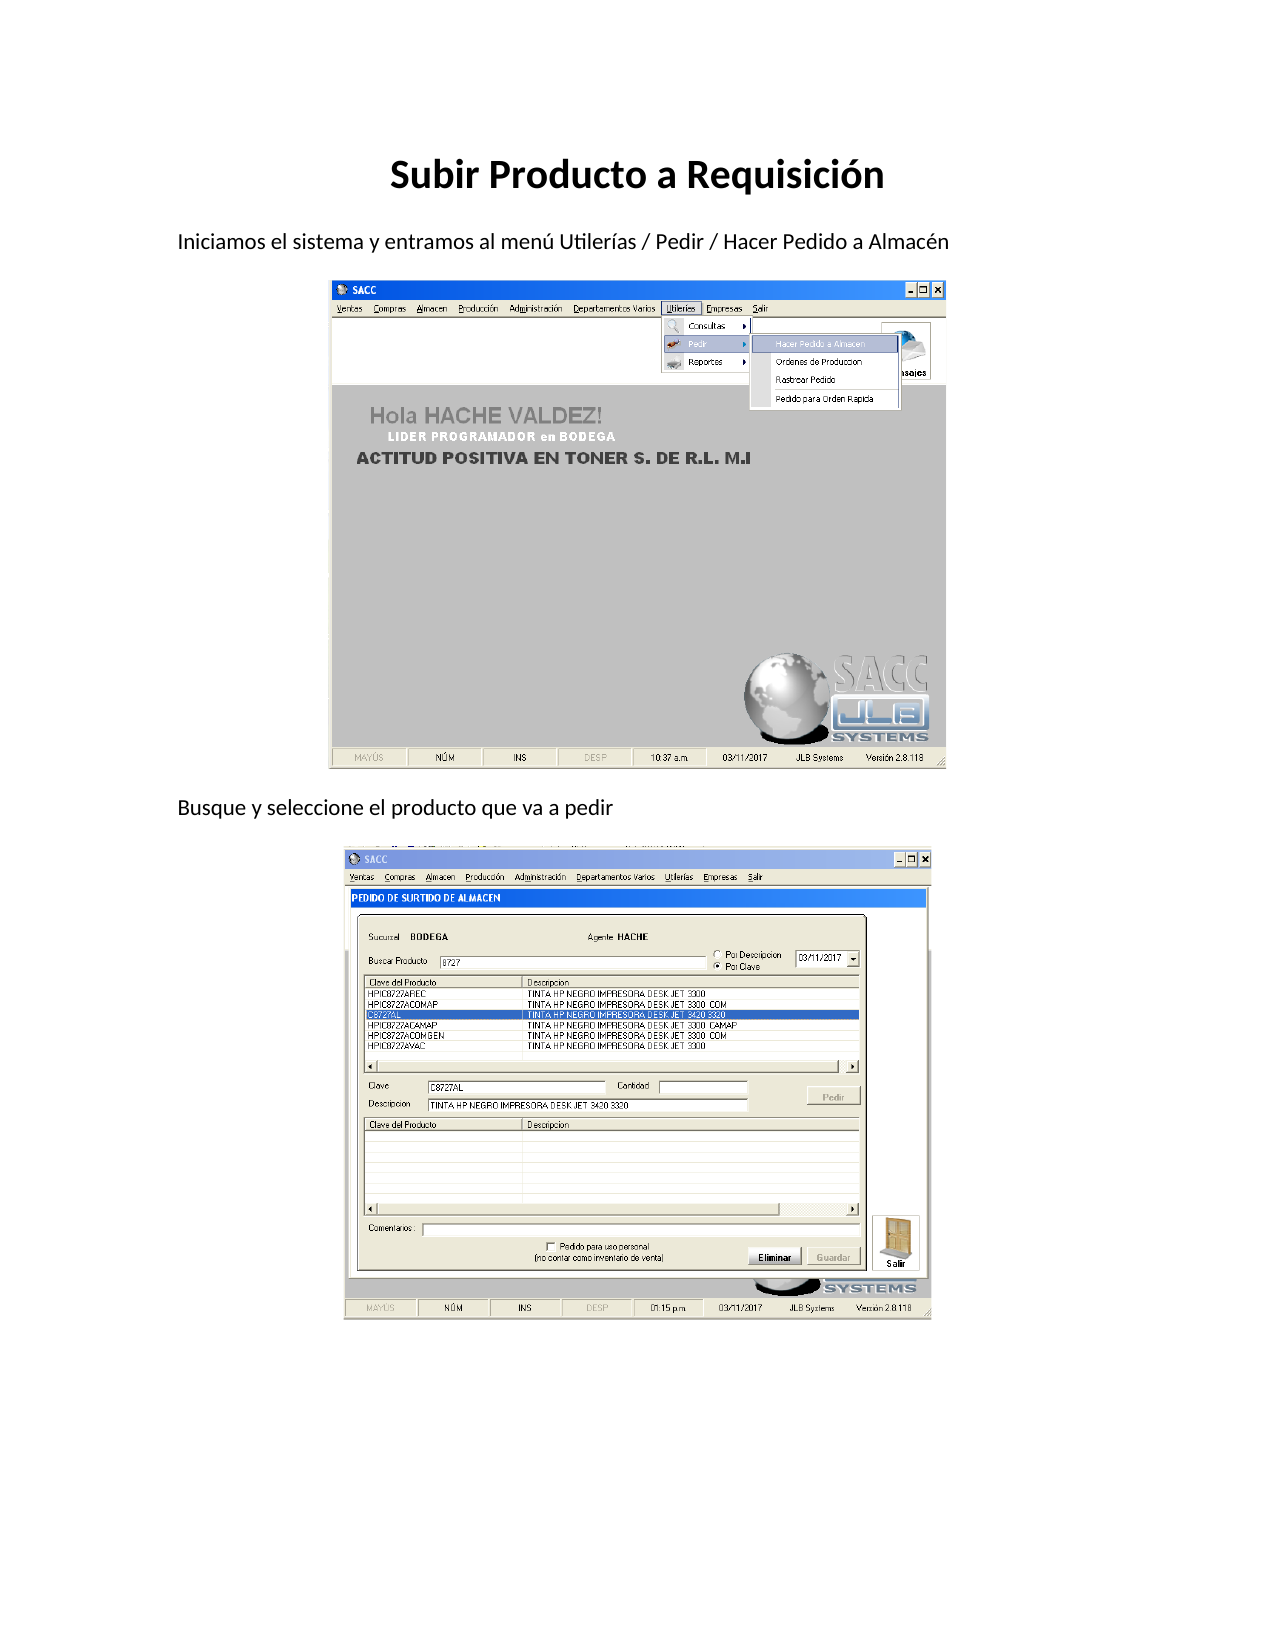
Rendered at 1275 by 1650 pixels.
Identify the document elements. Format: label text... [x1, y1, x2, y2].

picture [328, 280, 947, 769]
text Iniciamos el sistema y entramos al menú Utilerías / Pedir / Hacer Pedido a Almacén [177, 227, 1098, 255]
text Busque y seleccione el producto que va a pedir [177, 793, 1098, 821]
text Subir Producto a Requisición [177, 148, 1098, 198]
picture [343, 846, 932, 1320]
